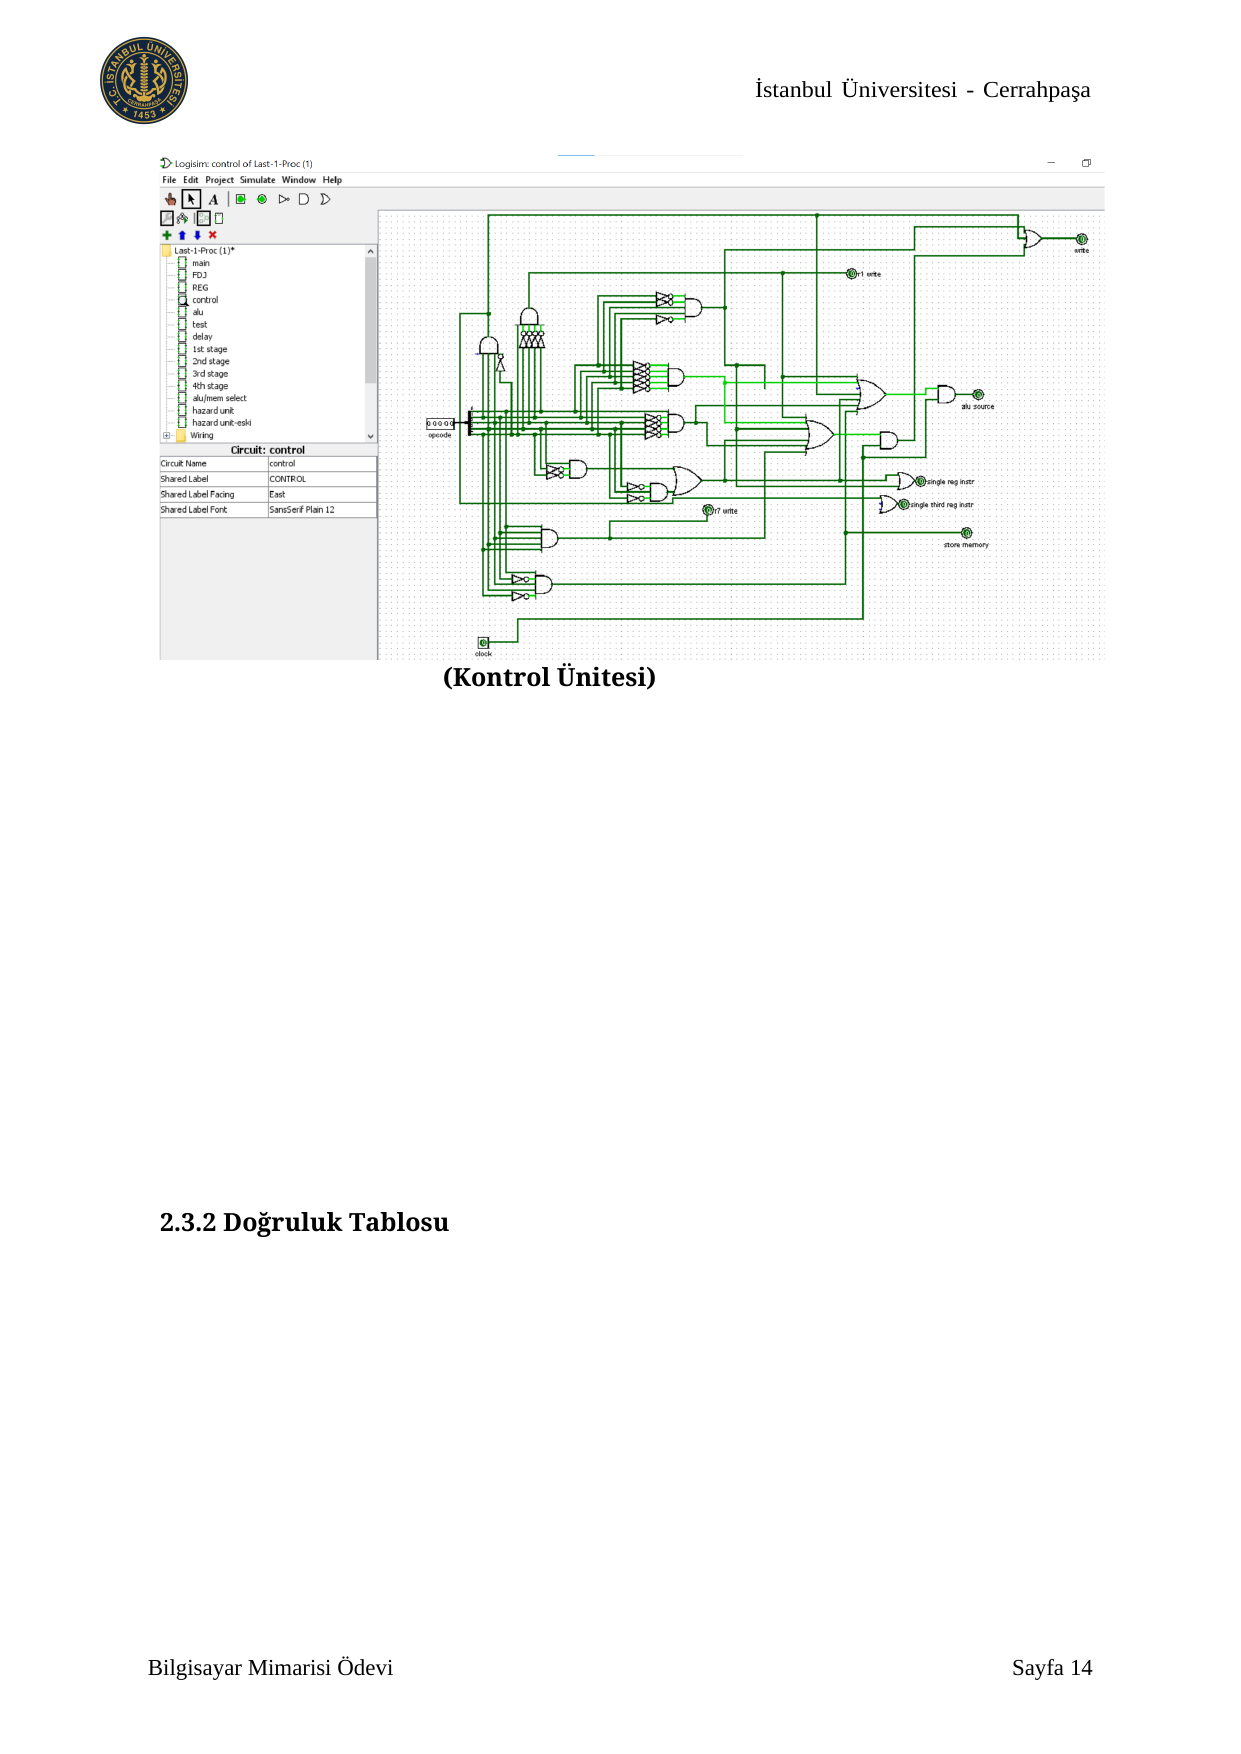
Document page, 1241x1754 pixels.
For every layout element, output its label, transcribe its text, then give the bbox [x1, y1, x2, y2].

picture [159, 155, 1105, 660]
subtitle (Kontrol Ünitesi) [160, 660, 1092, 694]
picture [99, 36, 189, 125]
subtitle 2.3.2 Doğruluk Tablosu [160, 1205, 1092, 1239]
